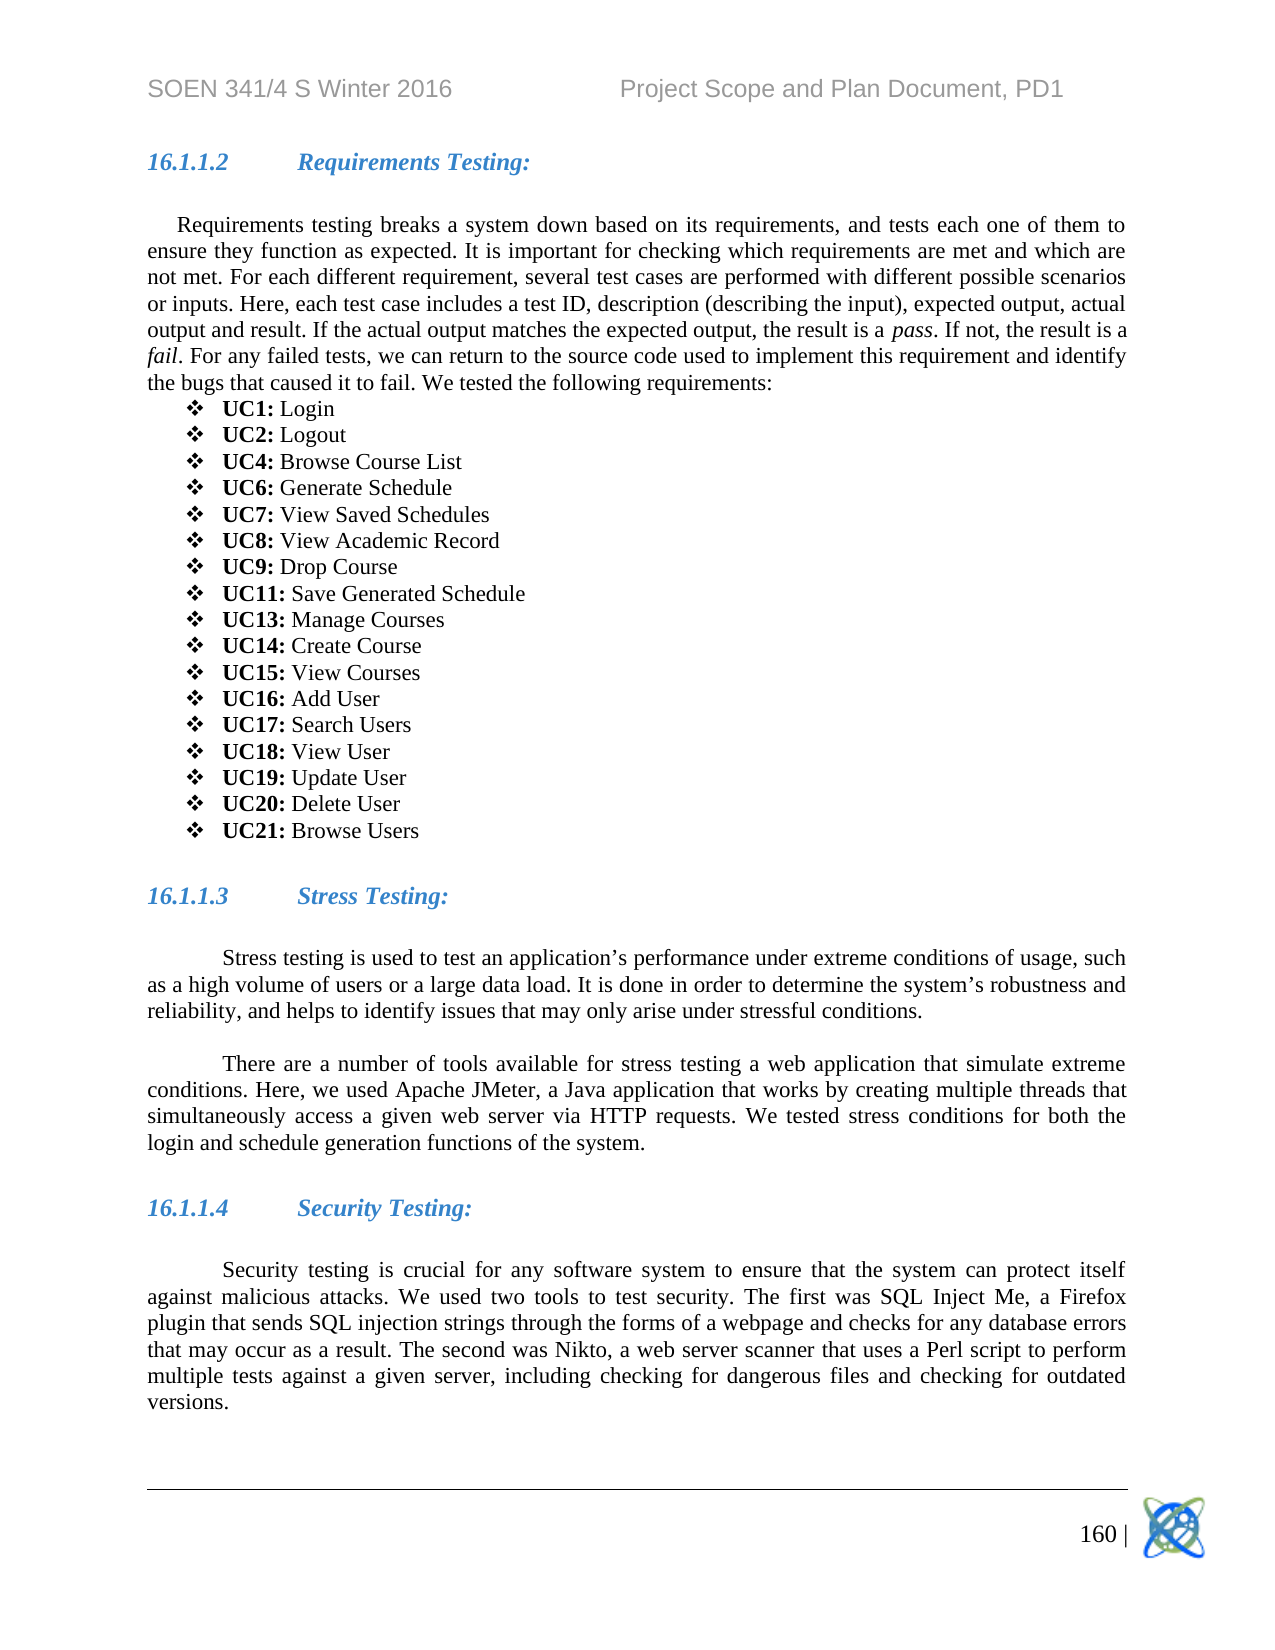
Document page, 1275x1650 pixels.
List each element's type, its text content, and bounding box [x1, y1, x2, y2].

list UC19: Update User [184, 764, 1128, 791]
text Requirements Testing: [147, 147, 1128, 176]
list UC16: Add User [184, 685, 1128, 711]
list UC21: Browse Users [184, 817, 1128, 843]
list UC6: Generate Schedule [184, 474, 1128, 501]
list UC11: Save Generated Schedule [184, 580, 1128, 606]
list UC4: Browse Course List [184, 448, 1128, 474]
list UC8: View Academic Record [184, 527, 1128, 553]
list UC15: View Courses [184, 659, 1128, 685]
list UC20: Delete User [184, 791, 1128, 817]
picture [1123, 1490, 1224, 1566]
text Security testing is crucial for any software system to ensure that the system can protect itself against malicious attacks. We used two tools to test security. The first was SQL Inject Me, a Firefox plugin that sends SQL injection strings through the forms of a webpage and checks for any database errors that may occur as a result. The second was Nikto, a web server scanner that uses a Perl script to perform multiple tests against a given server, including checking for dangerous files and checking for outdated versions. [147, 1257, 1128, 1415]
text There are a number of tools available for stress testing a web application that simulate extreme conditions. Here, we used Apache JMeter, a Java application that works by creating multiple threads that simultaneously access a given web server via HTTP requests. We tested stress conditions for both the login and schedule generation functions of the system. [147, 1050, 1128, 1155]
text Requirements testing breaks a system down based on its requirements, and tests each one of them to ensure they function as expected. It is important for checking which requirements are met and which are not met. For each different requirement, several test cases are performed with different possible scenarios or inputs. Here, each test case includes a test ID, description (describing the input), expected output, actual output and result. If the actual output matches the expected output, the result is a pass. If not, the result is a fail. For any failed tests, we can return to the source code used to implement this requirement and identify the bugs that caused it to fail. We tested the following requirements: [147, 211, 1128, 395]
text Security Testing: [147, 1193, 1128, 1222]
text Stress Testing: [147, 881, 1128, 909]
list UC18: View User [184, 738, 1128, 764]
list UC7: View Saved Schedules [184, 501, 1128, 527]
list UC13: Manage Courses [184, 606, 1128, 632]
text Stress testing is used to test an application’s performance under extreme conditions of usage, such as a high volume of users or a large data load. It is done in order to determine the system’s robustness and reliability, and helps to identify issues that may only arise under stressful conditions. [147, 944, 1128, 1023]
list UC9: Drop Course [184, 553, 1128, 580]
list UC1: Login [184, 395, 1128, 422]
list UC2: Logout [184, 422, 1128, 448]
list UC17: Search Users [184, 711, 1128, 738]
list UC14: Create Course [184, 632, 1128, 659]
